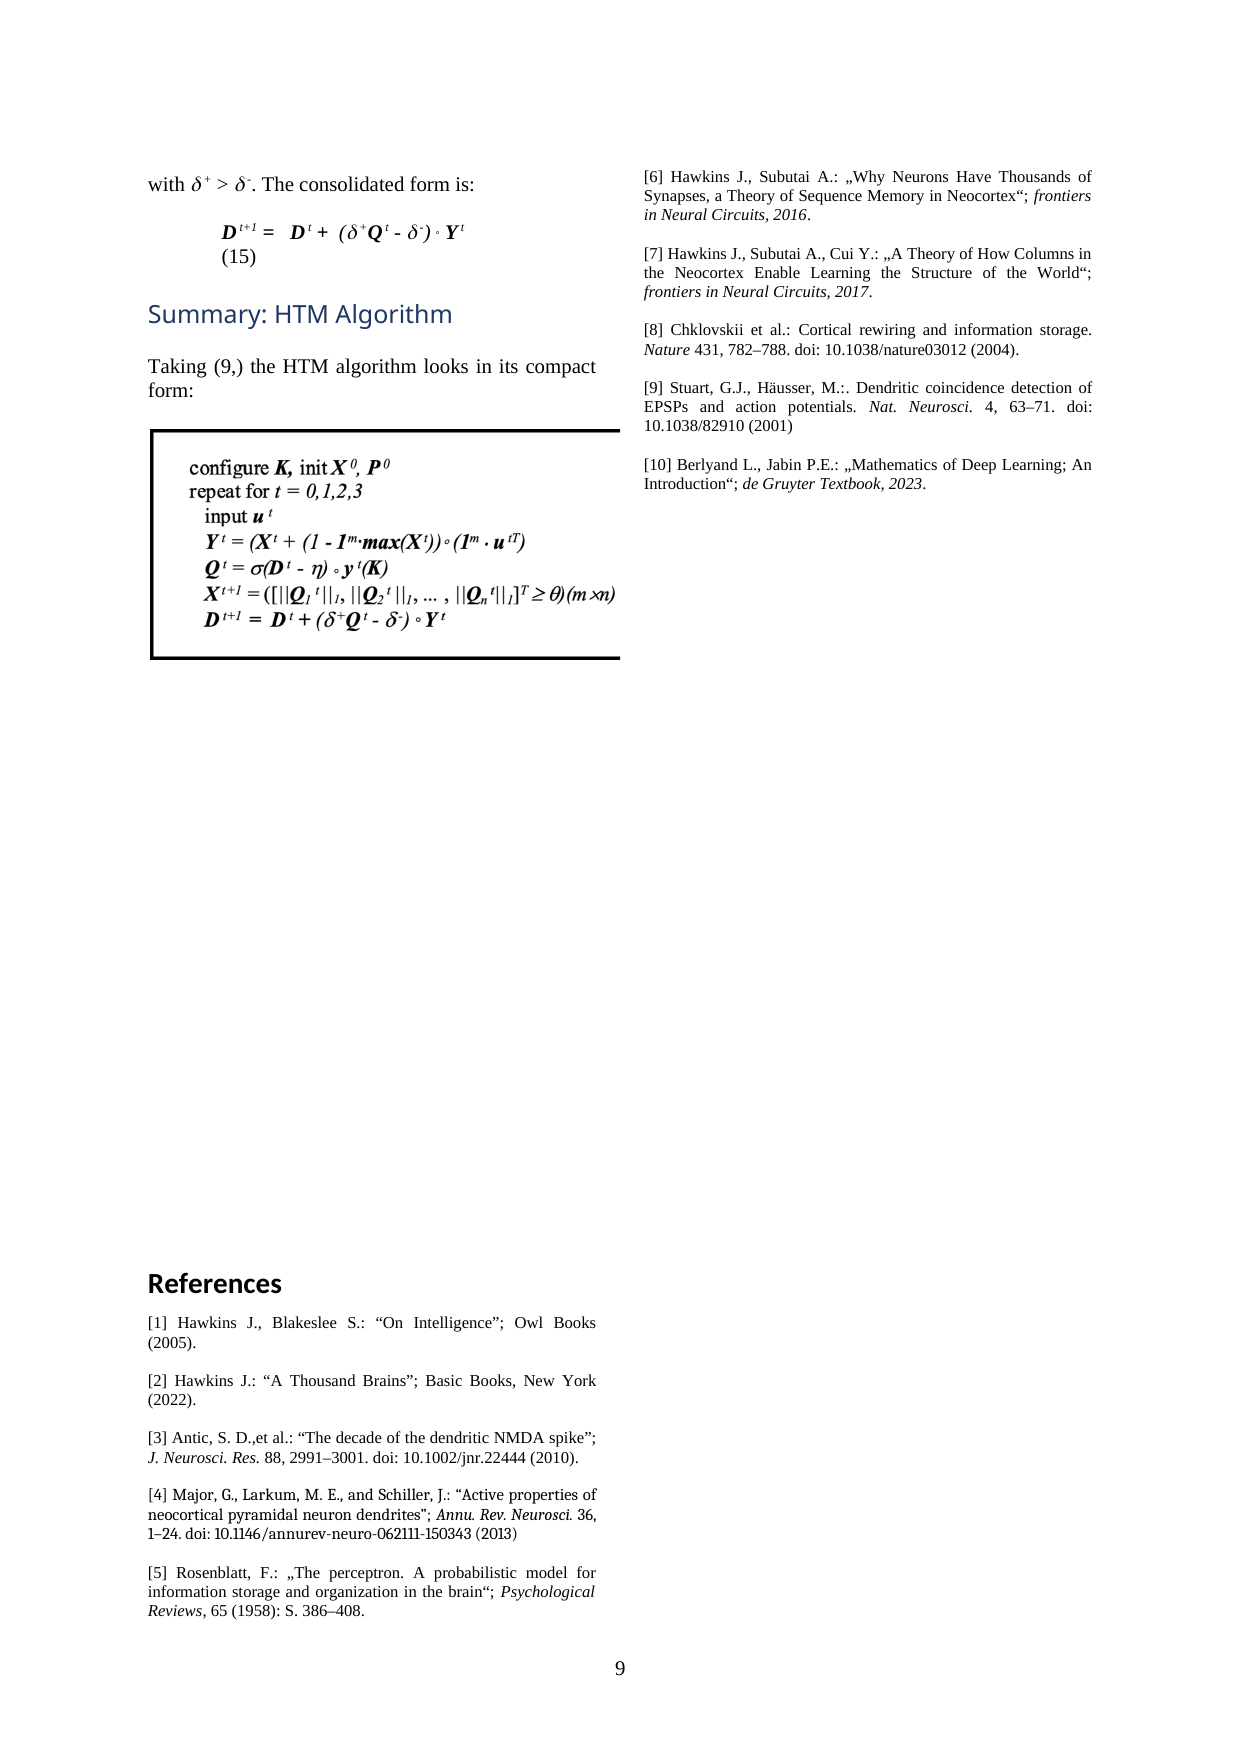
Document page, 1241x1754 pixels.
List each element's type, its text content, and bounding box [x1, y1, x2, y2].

text D t+1 = D t +( +Q t - -) ° Y t (15) [148, 220, 596, 268]
text [5] Rosenblatt, F.: „The perceptron. A probabilistic model for information storage and organization in the brain“; Psychological Reviews, 65 (1958): S. 386–408. [148, 1562, 596, 1620]
text with + > -. The consolidated form is: [148, 172, 596, 196]
text [8] Chklovskii et al.: Cortical rewiring and information storage. Nature 431, 782–788. doi: 10.1038/nature03012 (2004). [644, 320, 1093, 358]
text [9] Stuart, G.J., Häusser, M.:. Dendritic coincidence detection of EPSPs and action potentials. Nat. Neurosci. 4, 63–71. doi: 10.1038/82910 (2001) [644, 378, 1093, 435]
text [4] Major, G., Larkum, M. E., and Schiller, J.: “Active properties of neocortical pyramidal neuron dendrites”; Annu. Rev. Neurosci. 36, 1–24. doi: 10.1146/annurev-neuro-062111-150343 (2013) [148, 1486, 596, 1543]
subtitle References [148, 1265, 596, 1301]
text [1] Hawkins J., Blakeslee S.: “On Intelligence”; Owl Books (2005). [148, 1313, 596, 1352]
text [10] Berlyand L., Jabin P.E.: „Mathematics of Deep Learning; An Introduction“; de Gruyter Textbook, 2023. [644, 454, 1093, 493]
text [3] Antic, S. D.,et al.: “The decade of the dendritic NMDA spike”; J. Neurosci. Res. 88, 2991–3001. doi: 10.1002/jnr.22444 (2010). [148, 1428, 596, 1467]
picture [147, 426, 621, 663]
subtitle Summary: HTM Algorithm [148, 296, 596, 330]
text [2] Hawkins J.: “A Thousand Brains”; Basic Books, New York (2022). [148, 1371, 596, 1409]
text Taking (9,) the HTM algorithm looks in its compact form: [148, 354, 596, 402]
text [6] Hawkins J., Subutai A.: „Why Neurons Have Thousands of Synapses, a Theory of Sequence Memory in Neocortex“; frontiers in Neural Circuits, 2016. [644, 167, 1093, 224]
text [7] Hawkins J., Subutai A., Cui Y.: „A Theory of How Columns in the Neocortex Enable Learning the Structure of the World“; frontiers in Neural Circuits, 2017. [644, 243, 1093, 301]
